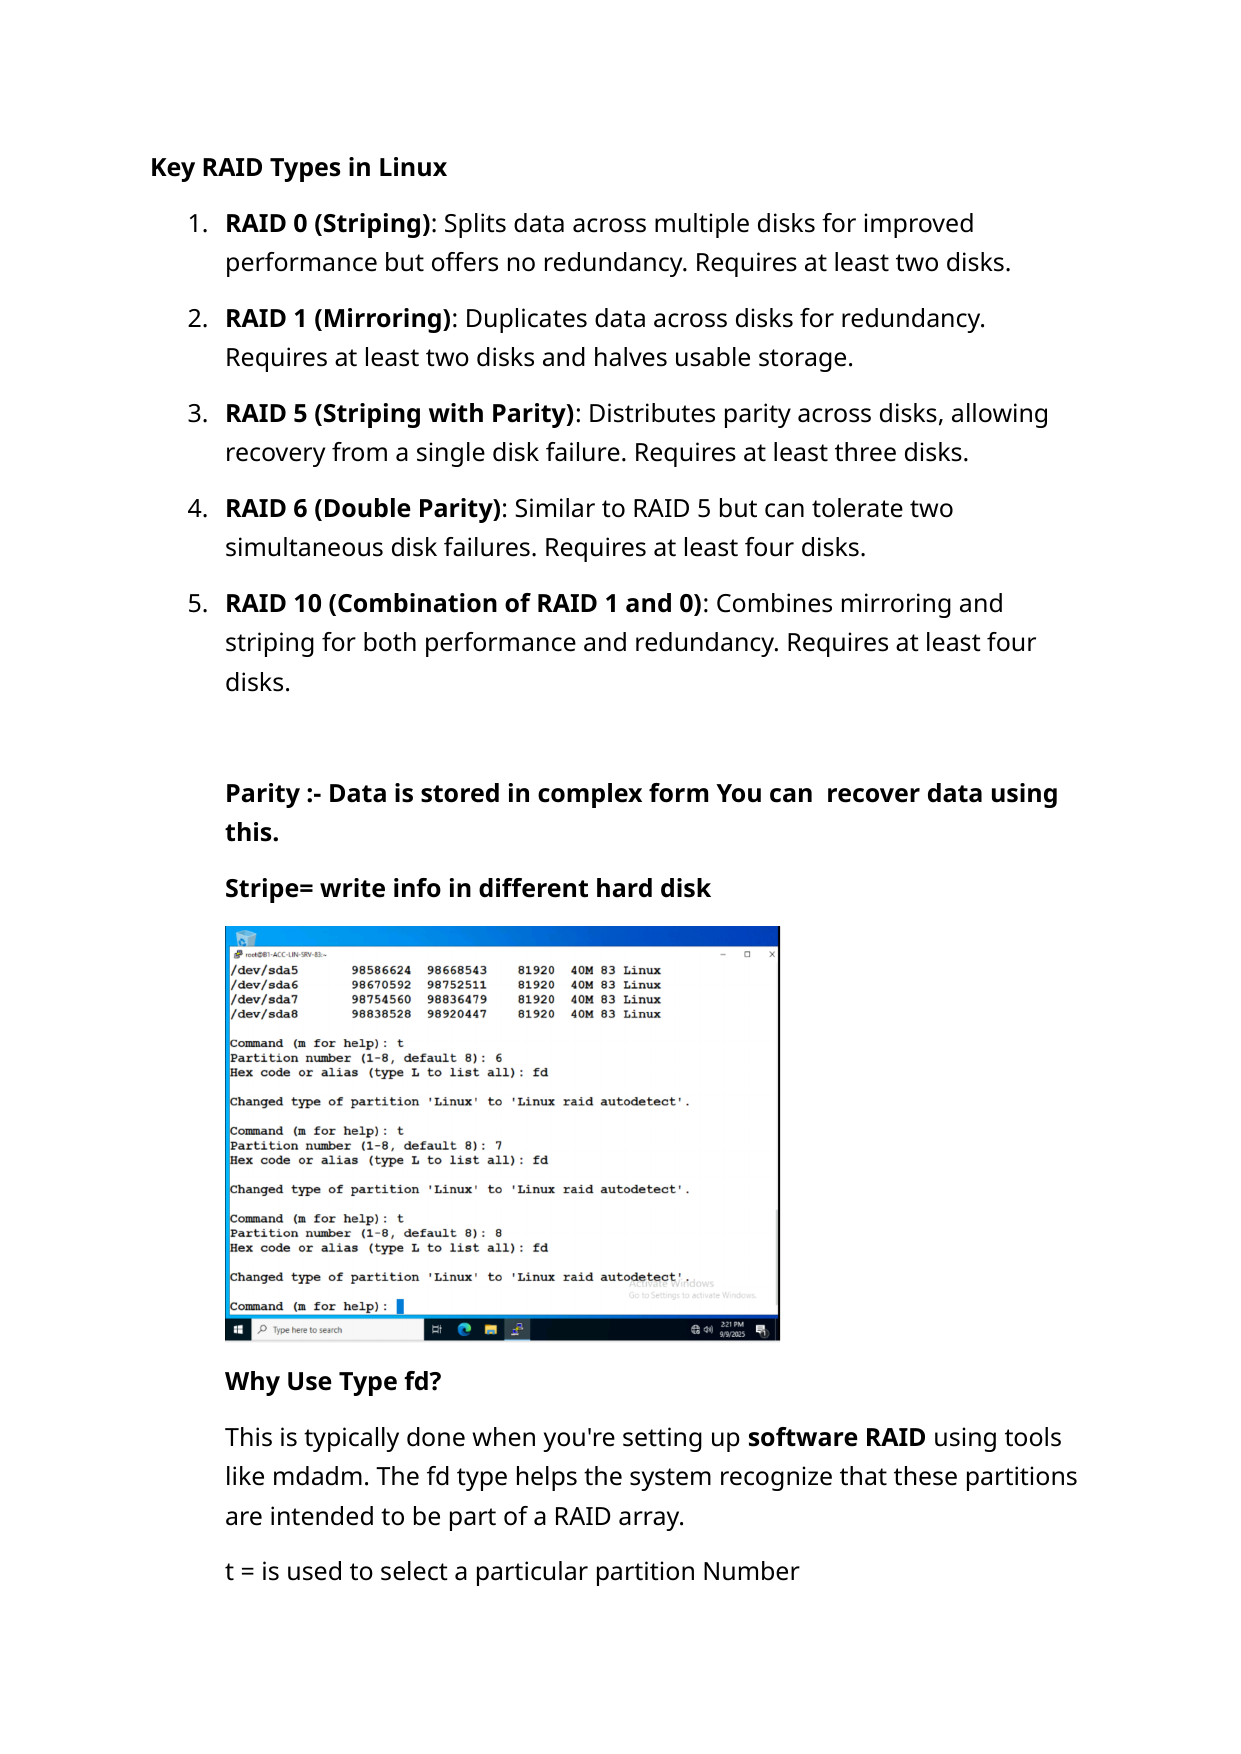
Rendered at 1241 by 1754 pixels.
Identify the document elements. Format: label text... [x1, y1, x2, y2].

text Key RAID Types in Linux [150, 150, 1090, 184]
list RAID 6 (Double Parity): Similar to RAID 5 but can tolerate two simultaneous disk failures. Requires at least four disks. [187, 491, 1090, 564]
list RAID 0 (Striping): Splits data across multiple disks for improved performance but offers no redundancy. Requires at least two disks. [187, 206, 1090, 279]
text Parity :- Data is stored in complex form You can recover data using this. [225, 776, 1090, 849]
list RAID 1 (Mirroring): Duplicates data across disks for redundancy. Requires at least two disks and halves usable storage. [187, 301, 1090, 374]
text Stripe= write info in different hard disk [225, 871, 1090, 905]
list RAID 5 (Striping with Parity): Distributes parity across disks, allowing recovery from a single disk failure. Requires at least three disks. [187, 396, 1090, 469]
text t = is used to select a particular partition Number [225, 1554, 1090, 1588]
picture [225, 926, 781, 1343]
text This is typically done when you're setting up software RAID using tools like mdadm. The fd type helps the system recognize that these partitions are intended to be part of a RAID array. [225, 1420, 1090, 1532]
text Why Use Type fd? [225, 1364, 1090, 1398]
list RAID 10 (Combination of RAID 1 and 0): Combines mirroring and striping for both performance and redundancy. Requires at least four disks. [187, 586, 1090, 698]
